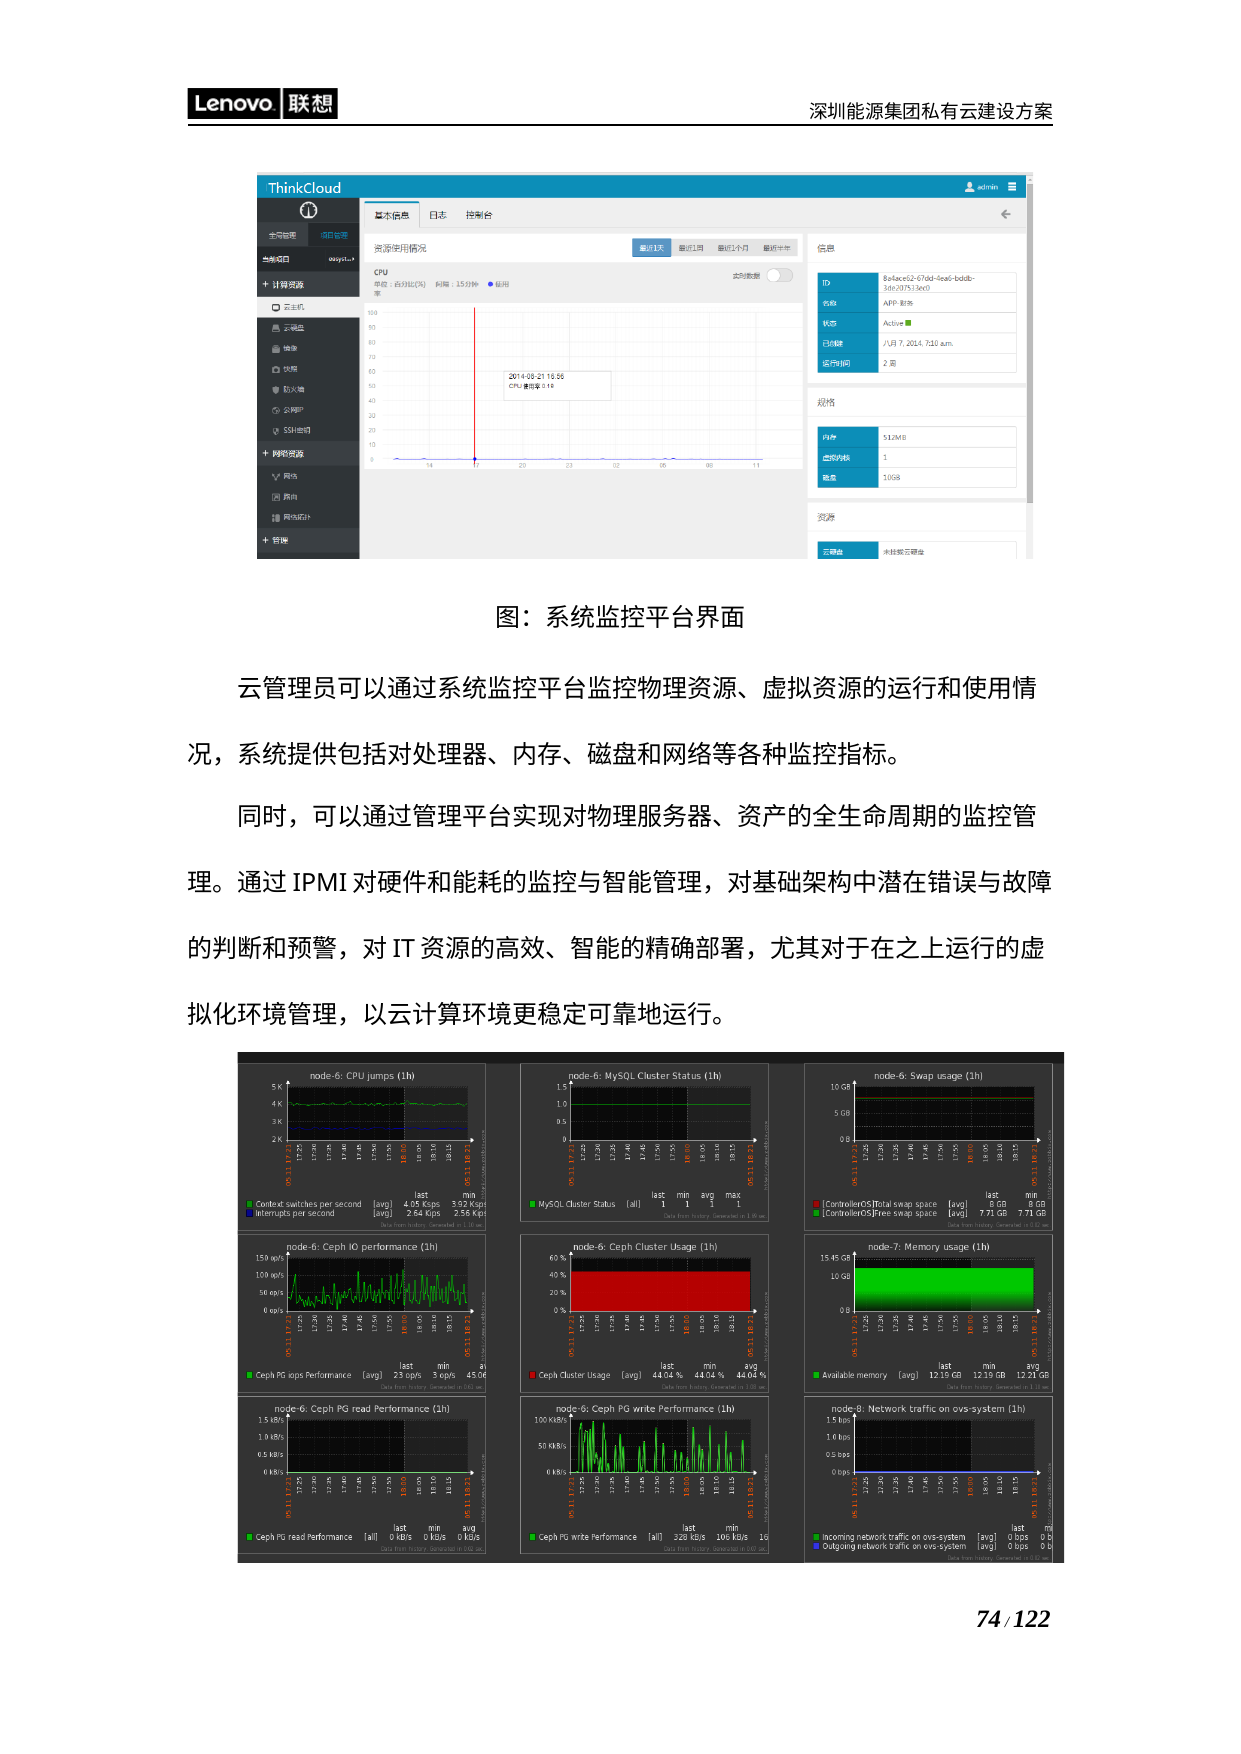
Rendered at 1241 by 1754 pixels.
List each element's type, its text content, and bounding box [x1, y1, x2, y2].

picture [237, 1052, 1065, 1563]
picture [966, 182, 974, 191]
picture [831, 550, 842, 554]
text 同时，可以通过管理平台实现对物理服务器、资产的全生命周期的监控管理。通过IPMI对硬件和能耗的监控与智能管理，对基础架构中潜在错误与故障的判断和预警，对IT资源的高效、智能的精确部署，尤其对于在之上运行的虚拟化环境管理，以云计算环境更稳定可靠地运行。 [187, 793, 1053, 1035]
picture [257, 172, 1034, 559]
picture [1009, 183, 1015, 190]
text 图：系统监控平台界面 [187, 594, 1053, 638]
picture [187, 88, 338, 119]
text 云管理员可以通过系统监控平台监控物理资源、虚拟资源的运行和使用情况，系统提供包括对处理器、内存、磁盘和网络等各种监控指标。 [187, 664, 1053, 774]
